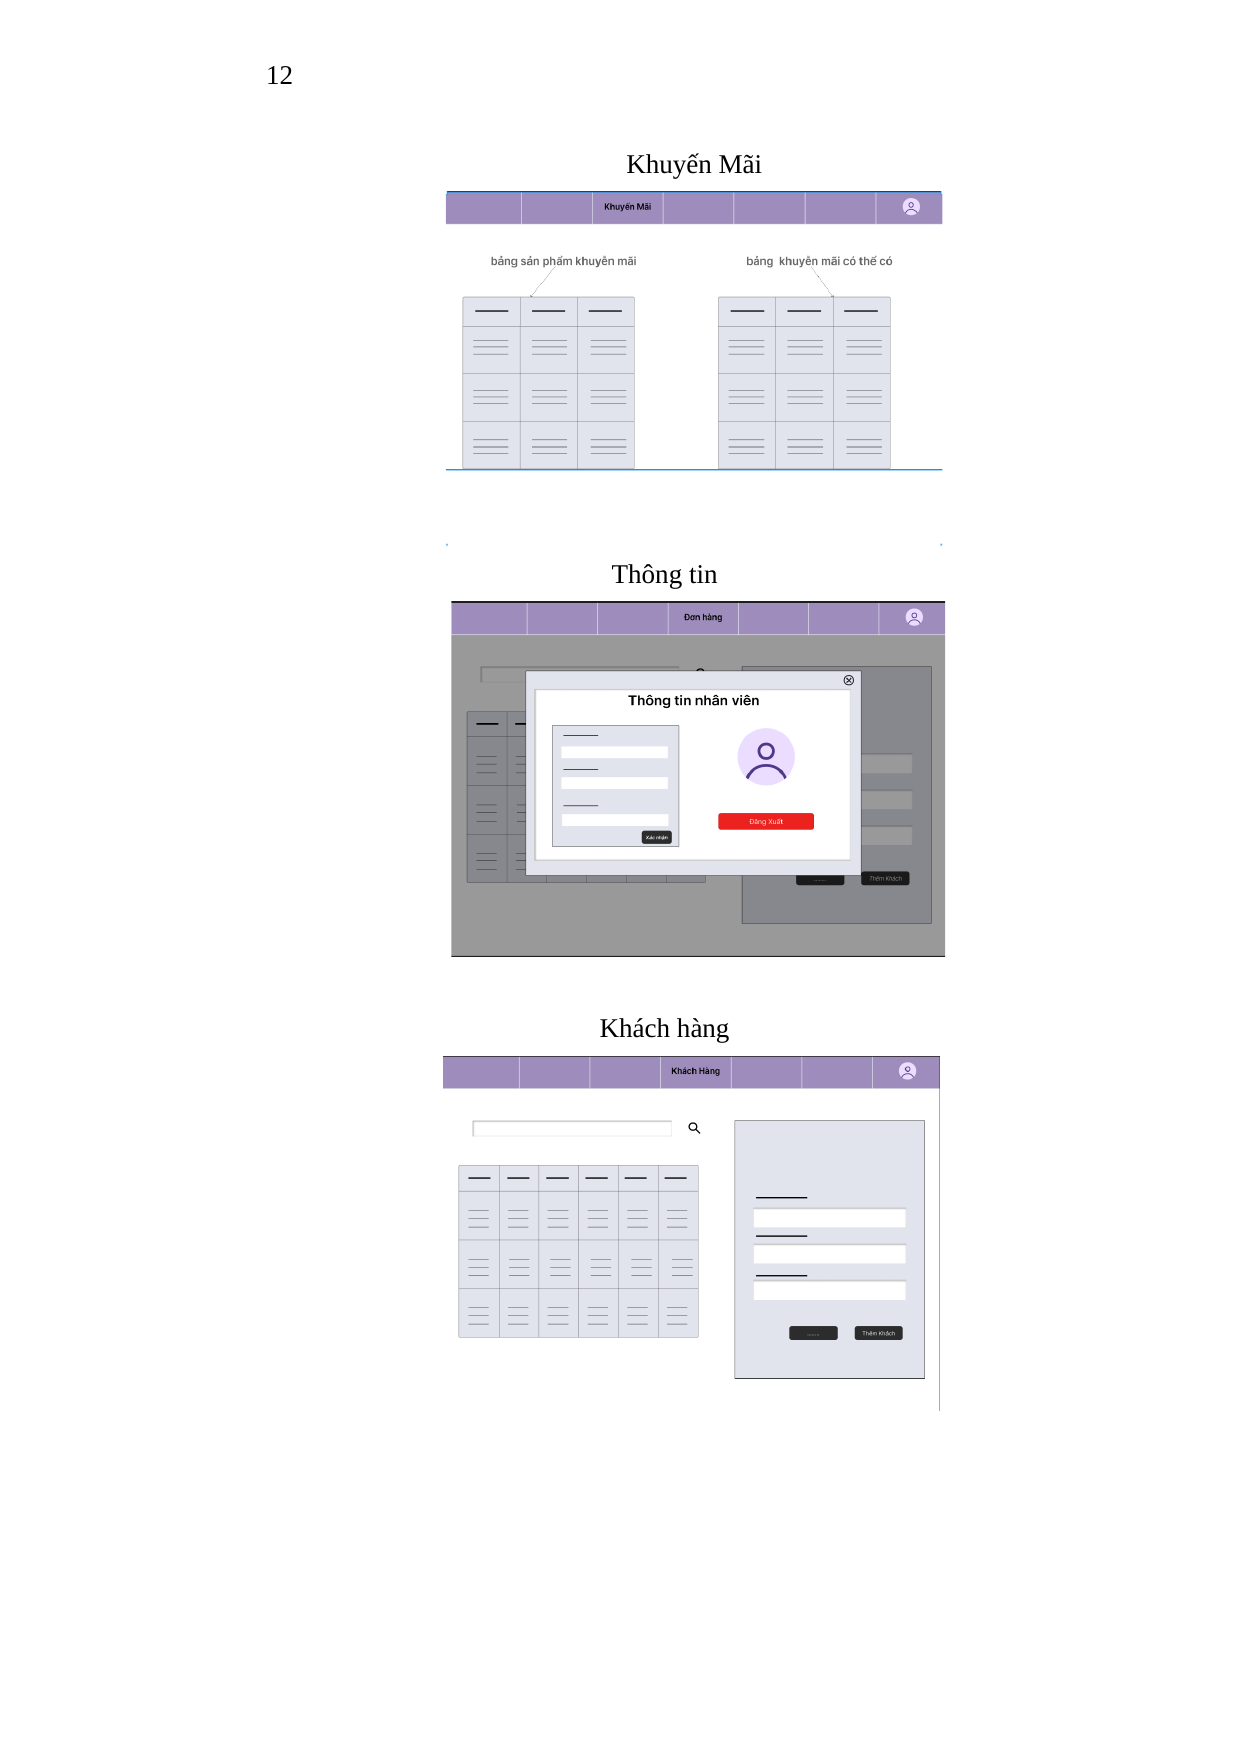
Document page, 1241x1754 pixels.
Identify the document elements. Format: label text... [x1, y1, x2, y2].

text Khuyến Mãi [207, 148, 1122, 179]
text Thông tin [207, 558, 1122, 589]
picture [451, 601, 946, 957]
text Khách hàng [207, 1012, 1122, 1043]
picture [445, 191, 943, 546]
picture [443, 1056, 940, 1411]
